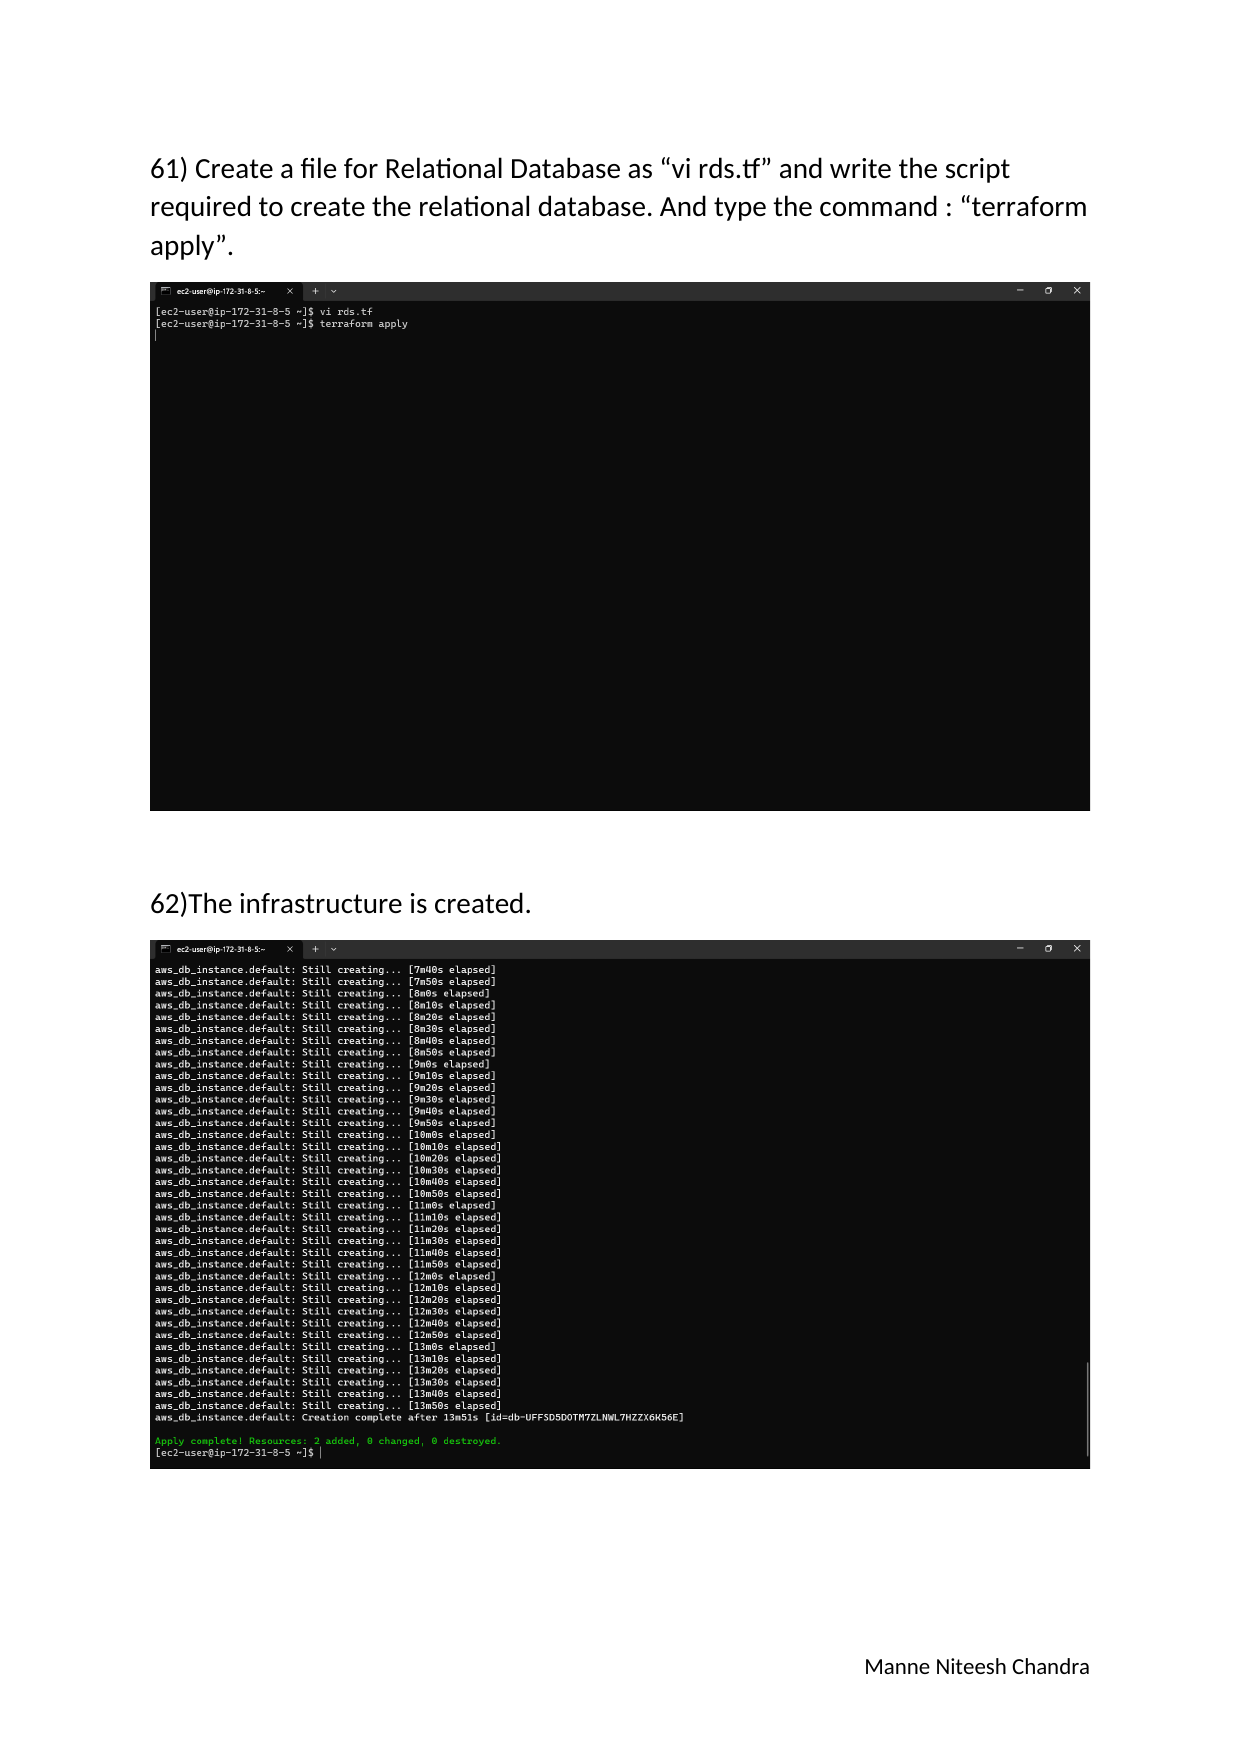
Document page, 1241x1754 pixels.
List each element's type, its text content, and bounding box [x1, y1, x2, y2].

picture [150, 940, 1091, 1469]
picture [150, 282, 1091, 811]
text 62)The infrastructure is created. [150, 885, 1090, 920]
text 61) Create a file for Relational Database as “vi rds.tf” and write the script required to create the relational database. And type the command : “terraform apply”. [150, 150, 1090, 262]
